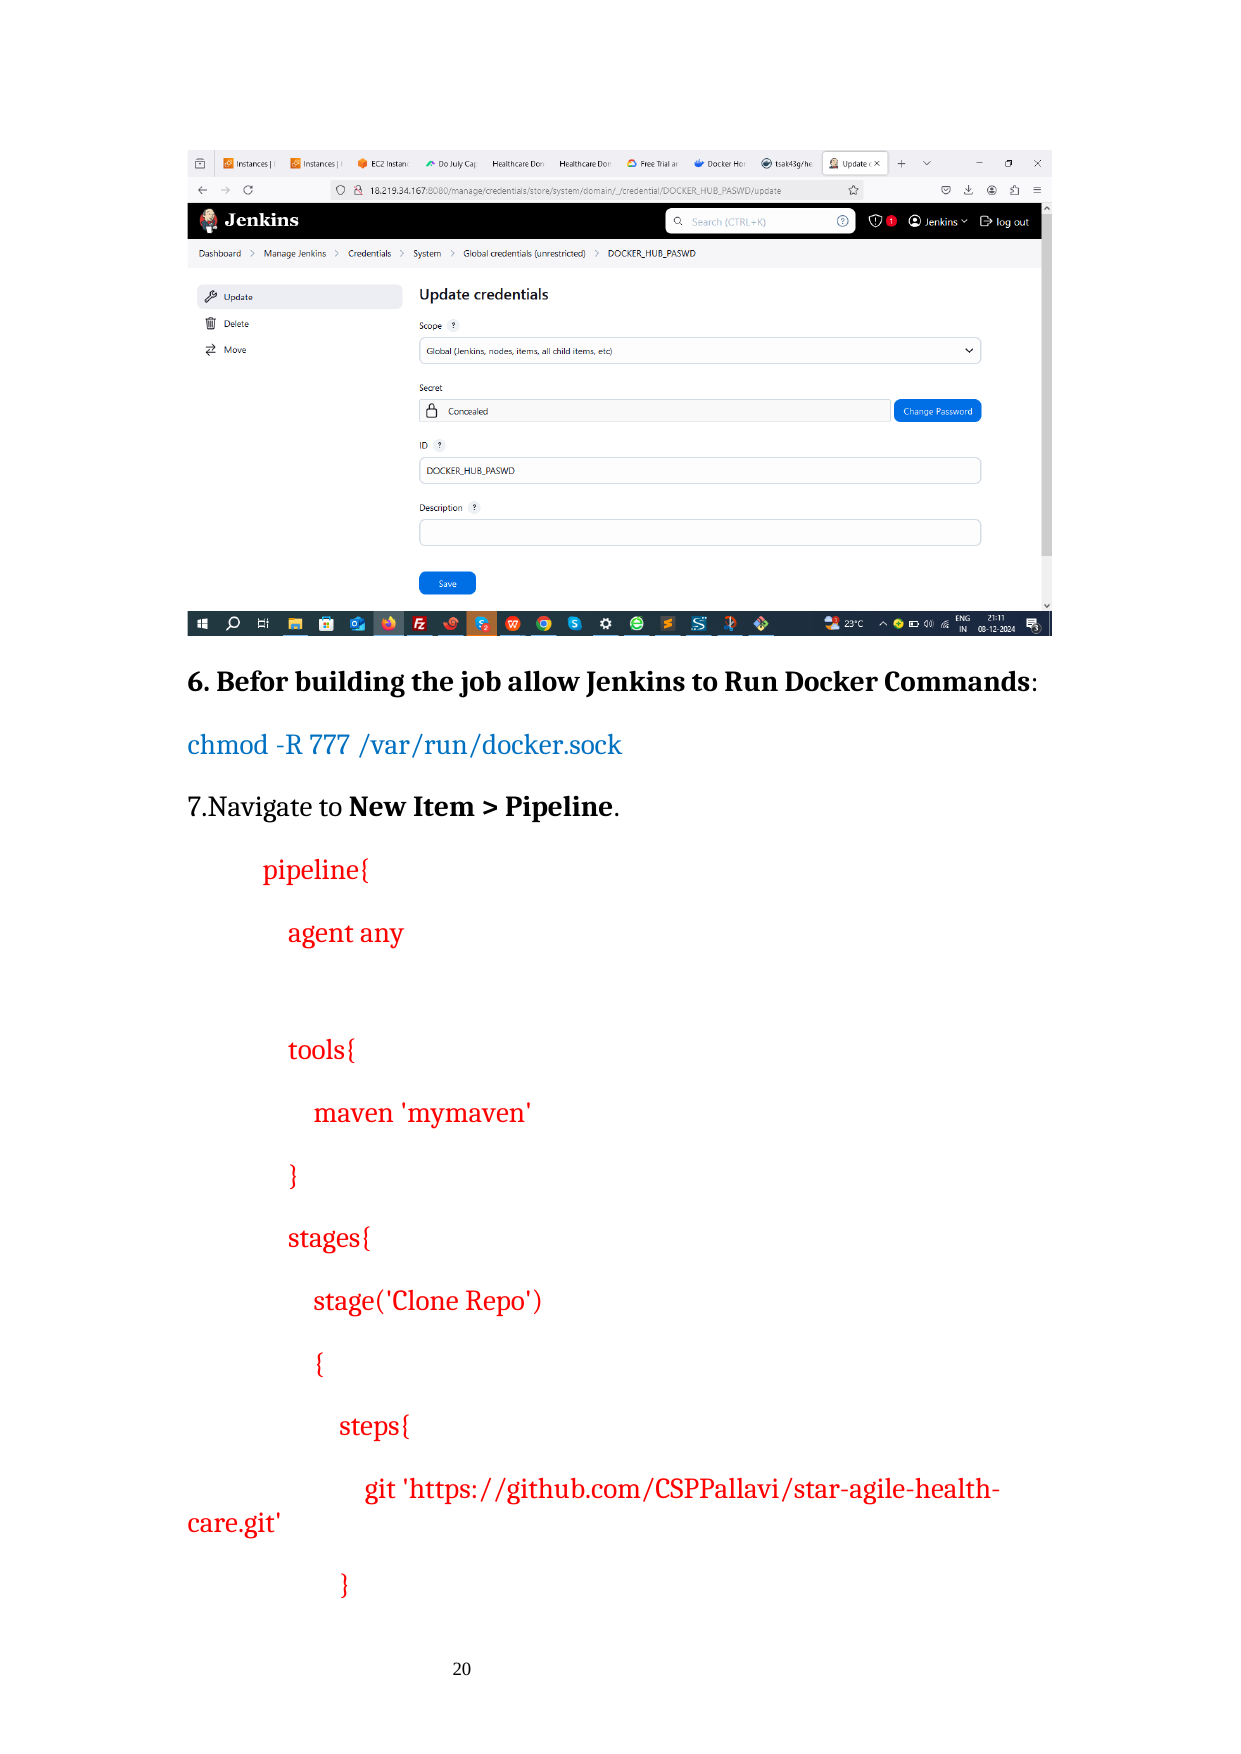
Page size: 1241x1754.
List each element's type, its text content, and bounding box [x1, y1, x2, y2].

list tools{ [187, 1033, 1053, 1067]
list git 'https://github.com/CSPPallavi/star-agile-health-care.git' [187, 1472, 1053, 1539]
list stage('Clone Repo') [187, 1284, 1053, 1318]
list 6. Befor building the job allow Jenkins to Run Docker Commands: [187, 665, 1053, 699]
list stages{ [187, 1221, 1053, 1255]
list } [187, 1159, 1053, 1192]
list pipeline{ [187, 853, 1053, 887]
list maven 'mymaven' [187, 1096, 1053, 1129]
picture [187, 150, 1052, 636]
list agent any [187, 916, 1053, 949]
text chmod -R 777 /var/run/docker.sock [187, 728, 1053, 761]
list steps{ [187, 1409, 1053, 1443]
list { [187, 1347, 1053, 1380]
list 7.Navigate to New Item > Pipeline. [187, 791, 1053, 824]
list } [187, 1568, 1053, 1602]
